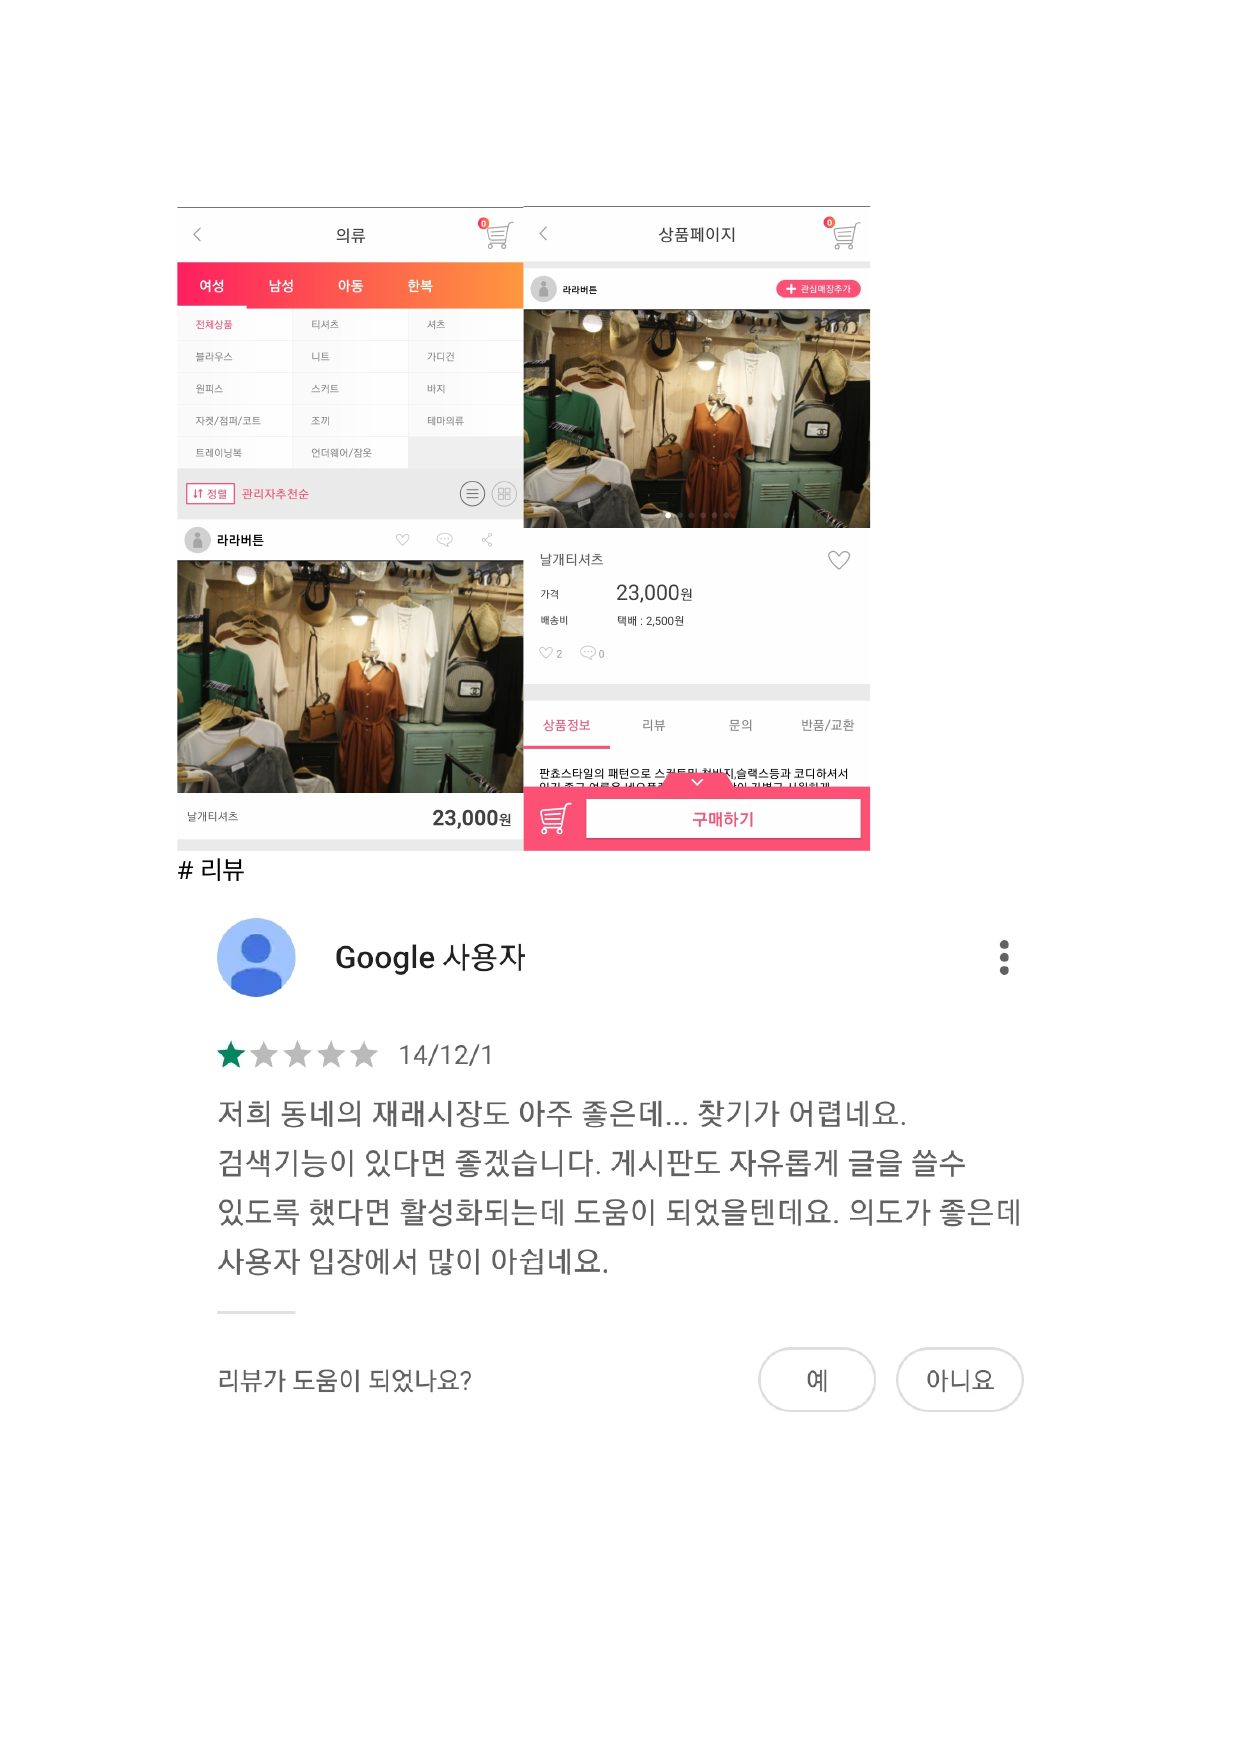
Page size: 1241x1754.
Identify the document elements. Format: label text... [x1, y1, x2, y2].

text # 리뷰 [177, 851, 1063, 886]
picture [177, 886, 1063, 1438]
picture [177, 206, 871, 851]
